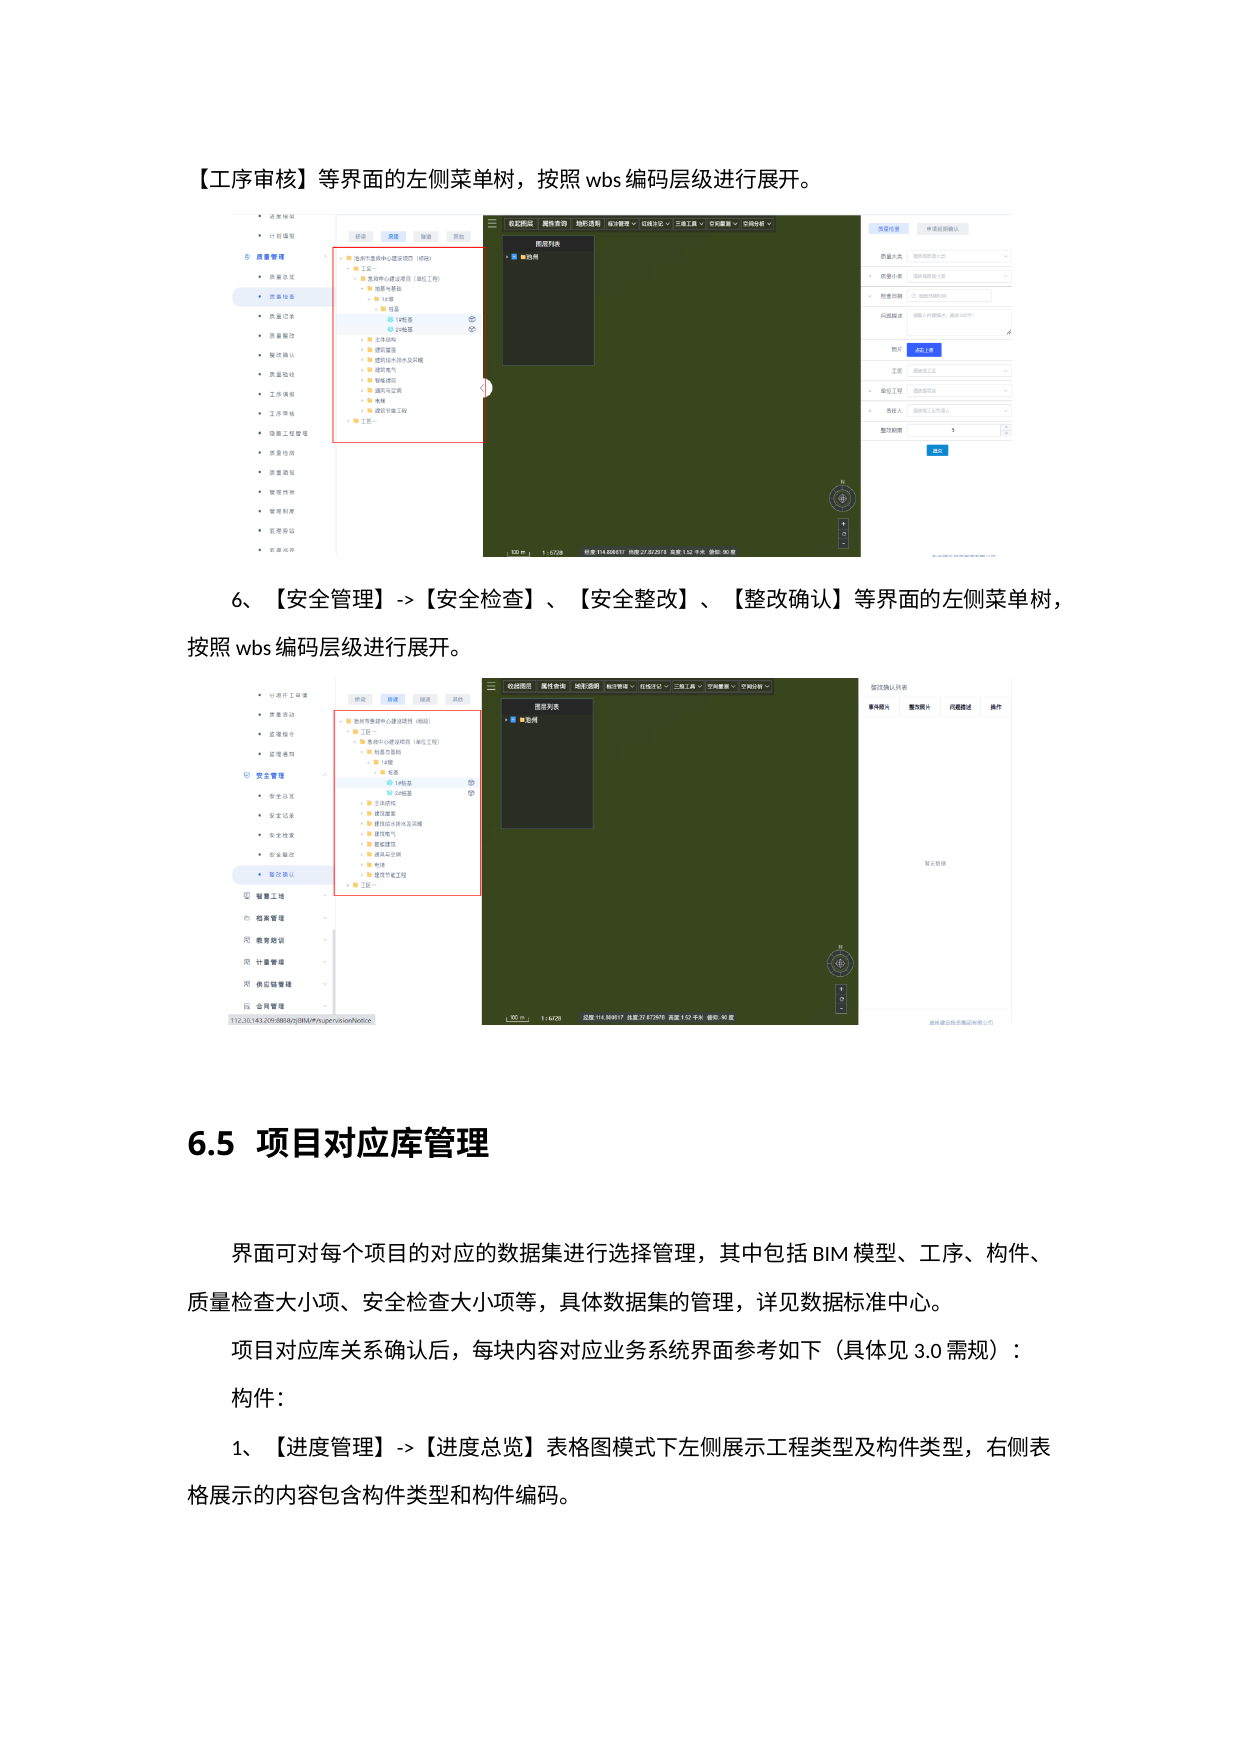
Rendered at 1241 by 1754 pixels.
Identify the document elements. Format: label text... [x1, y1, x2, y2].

text 项目对应库关系确认后，每块内容对应业务系统界面参考如下（具体见3.0需规）： [187, 1333, 1053, 1365]
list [187, 162, 1053, 194]
text 1、【进度管理】->【进度总览】表格图模式下左侧展示工程类型及构件类型，右侧表格展示的内容包含构件类型和构件编码。 [187, 1429, 1053, 1511]
text 构件： [187, 1381, 1053, 1413]
text 6、【安全管理】->【安全检查】、【安全整改】、【整改确认】等界面的左侧菜单树，按照wbs编码层级进行展开。 [187, 581, 1053, 662]
subtitle 项目对应库管理 [187, 1109, 1053, 1174]
picture [228, 678, 1012, 1025]
text 界面可对每个项目的对应的数据集进行选择管理，其中包括BIM模型、工序、构件、质量检查大小项、安全检查大小项等，具体数据集的管理，详见数据标准中心。 [187, 1236, 1053, 1317]
picture [228, 210, 1012, 557]
